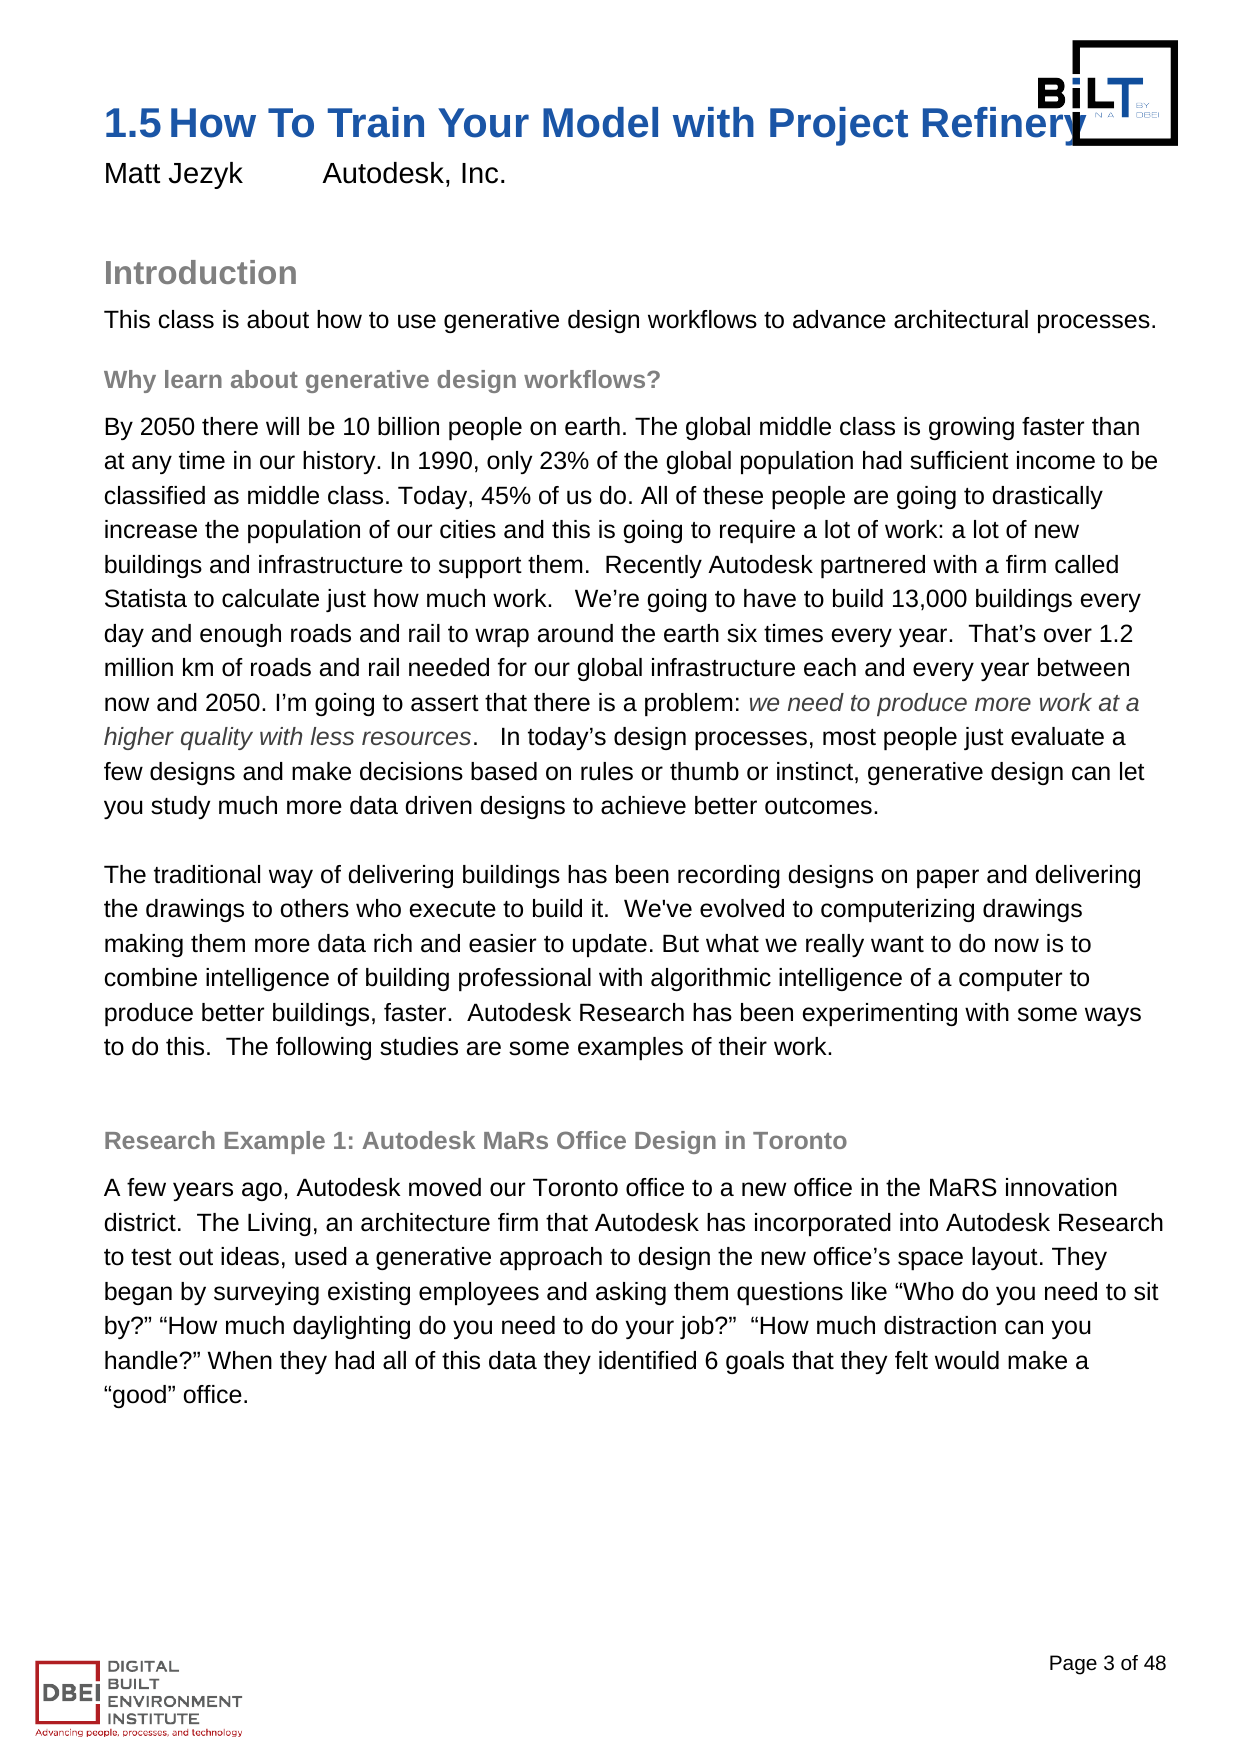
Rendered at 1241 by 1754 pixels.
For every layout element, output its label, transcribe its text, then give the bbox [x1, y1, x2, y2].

subtitle Research Example 1: Autodesk MaRs Office Design in Toronto [103, 1126, 1167, 1155]
picture [27, 1652, 243, 1740]
text A few years ago, Autodesk moved our Toronto office to a new office in the MaRS innovation district. The Living, an architecture firm that Autodesk has incorporated into Autodesk Research to test out ideas, used a generative approach to design the new office’s space layout. They began by surveying existing employees and asking them questions like “Who do you need to sit by?” “How much daylighting do you need to do your job?” “How much distraction can you handle?” When they had all of this data they identified 6 goals that they felt would make a “good” office. [103, 1173, 1167, 1409]
text By 2050 there will be 10 billion people on earth. The global middle class is growing faster than at any time in our history. In 1990, only 23% of the global population had sufficient income to be classified as middle class. Today, 45% of us do. All of these people are going to drastically increase the population of our cities and this is going to require a lot of work: a lot of new buildings and infrastructure to support them. Recently Autodesk partnered with a firm called Statista to calculate just how much work. We’re going to have to build 13,000 buildings every day and enough roads and rail to wrap around the earth six times every year. That’s over 1.2 million km of roads and rail needed for our global infrastructure each and every year between now and 2050. I’m going to assert that there is a problem: we need to produce more work at a higher quality with less resources. In today’s design processes, most people just evaluate a few designs and make decisions based on rules or thumb or instinct, generative design can let you study much more data driven designs to achieve better outcomes. [103, 412, 1167, 820]
subtitle Introduction [103, 253, 1167, 291]
subtitle Why learn about generative design workflows? [103, 365, 1167, 393]
picture [1031, 31, 1182, 154]
text The traditional way of delivering buildings has been recording designs on paper and delivering the drawings to others who execute to build it. We've evolved to computerizing drawings making them more data rich and easier to update. But what we really want to do now is to combine intelligence of building professional with algorithmic intelligence of a computer to produce better buildings, faster. Autodesk Research has been experimenting with some ways to do this. The following studies are some examples of their work. [103, 860, 1167, 1061]
text This class is about how to use generative design workflows to advance architectural processes. [103, 305, 1167, 334]
